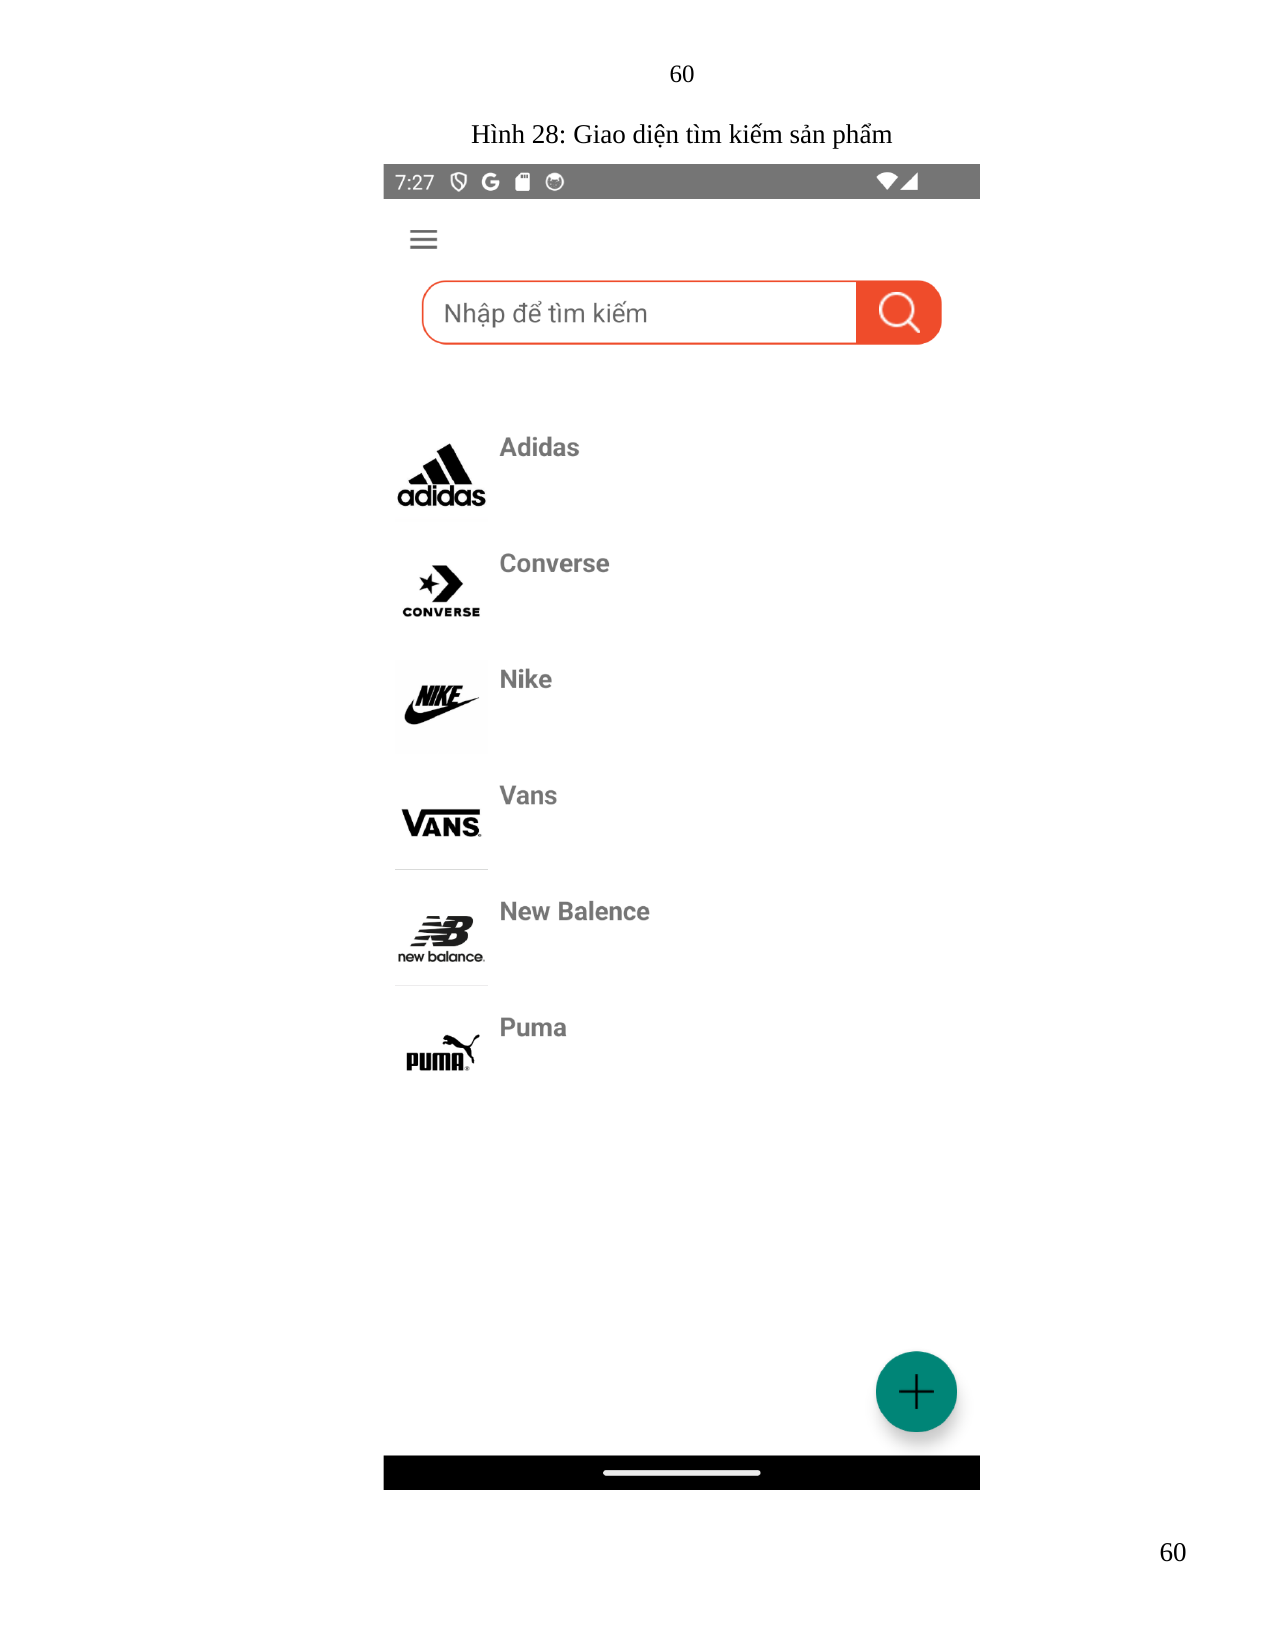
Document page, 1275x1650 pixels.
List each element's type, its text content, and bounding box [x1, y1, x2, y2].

subtitle Hình 28: Giao diện tìm kiếm sản phẩm [177, 118, 1186, 149]
picture [383, 164, 980, 1490]
